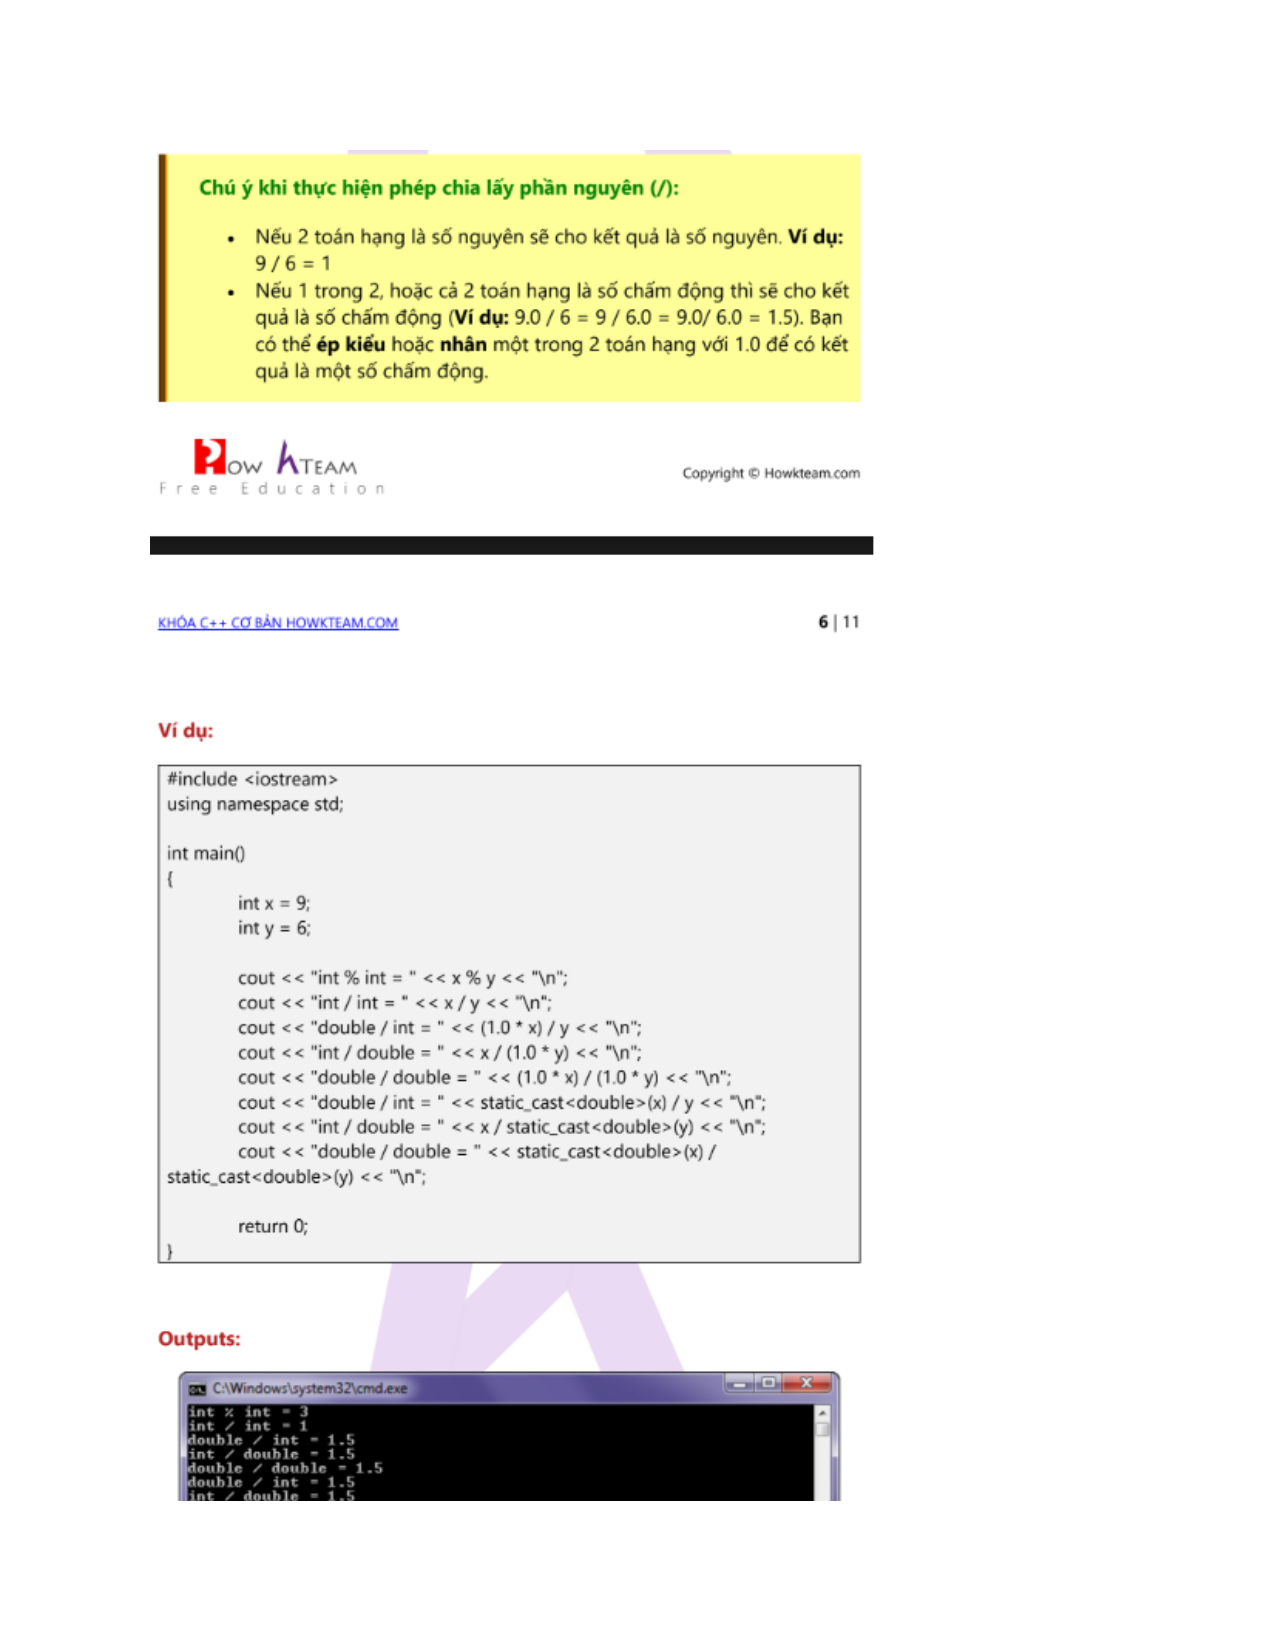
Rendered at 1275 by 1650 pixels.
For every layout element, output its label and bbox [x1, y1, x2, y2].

picture [150, 150, 874, 1501]
